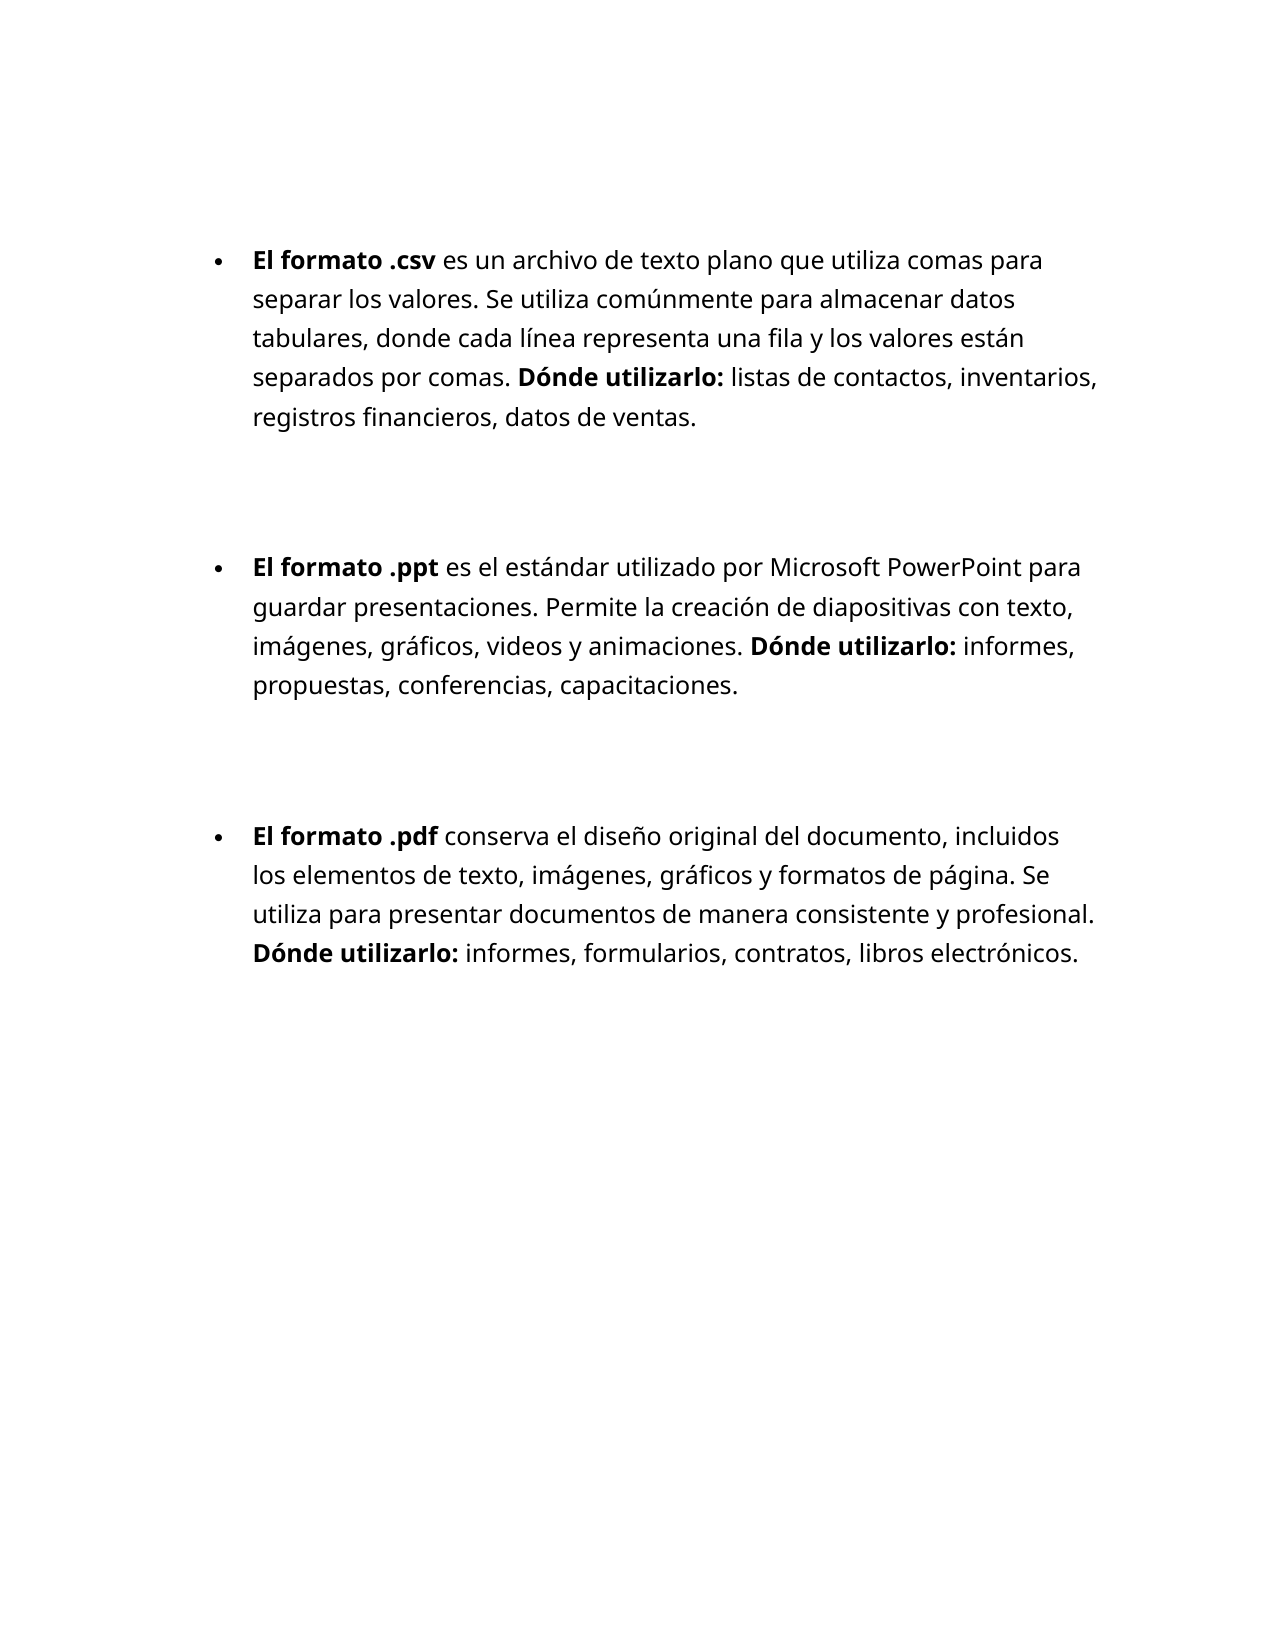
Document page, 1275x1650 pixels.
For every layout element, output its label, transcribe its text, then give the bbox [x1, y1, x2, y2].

list El formato .csv es un archivo de texto plano que utiliza comas para separar los valores. Se utiliza comúnmente para almacenar datos tabulares, donde cada línea representa una fila y los valores están separados por comas. Dónde utilizarlo: listas de contactos, inventarios, registros financieros, datos de ventas. [215, 243, 1098, 433]
list El formato .ppt es el estándar utilizado por Microsoft PowerPoint para guardar presentaciones. Permite la creación de diapositivas con texto, imágenes, gráficos, videos y animaciones. Dónde utilizarlo: informes, propuestas, conferencias, capacitaciones. [215, 550, 1098, 702]
list El formato .pdf conserva el diseño original del documento, incluidos los elementos de texto, imágenes, gráficos y formatos de página. Se utiliza para presentar documentos de manera consistente y profesional. Dónde utilizarlo: informes, formularios, contratos, libros electrónicos. [215, 818, 1098, 970]
